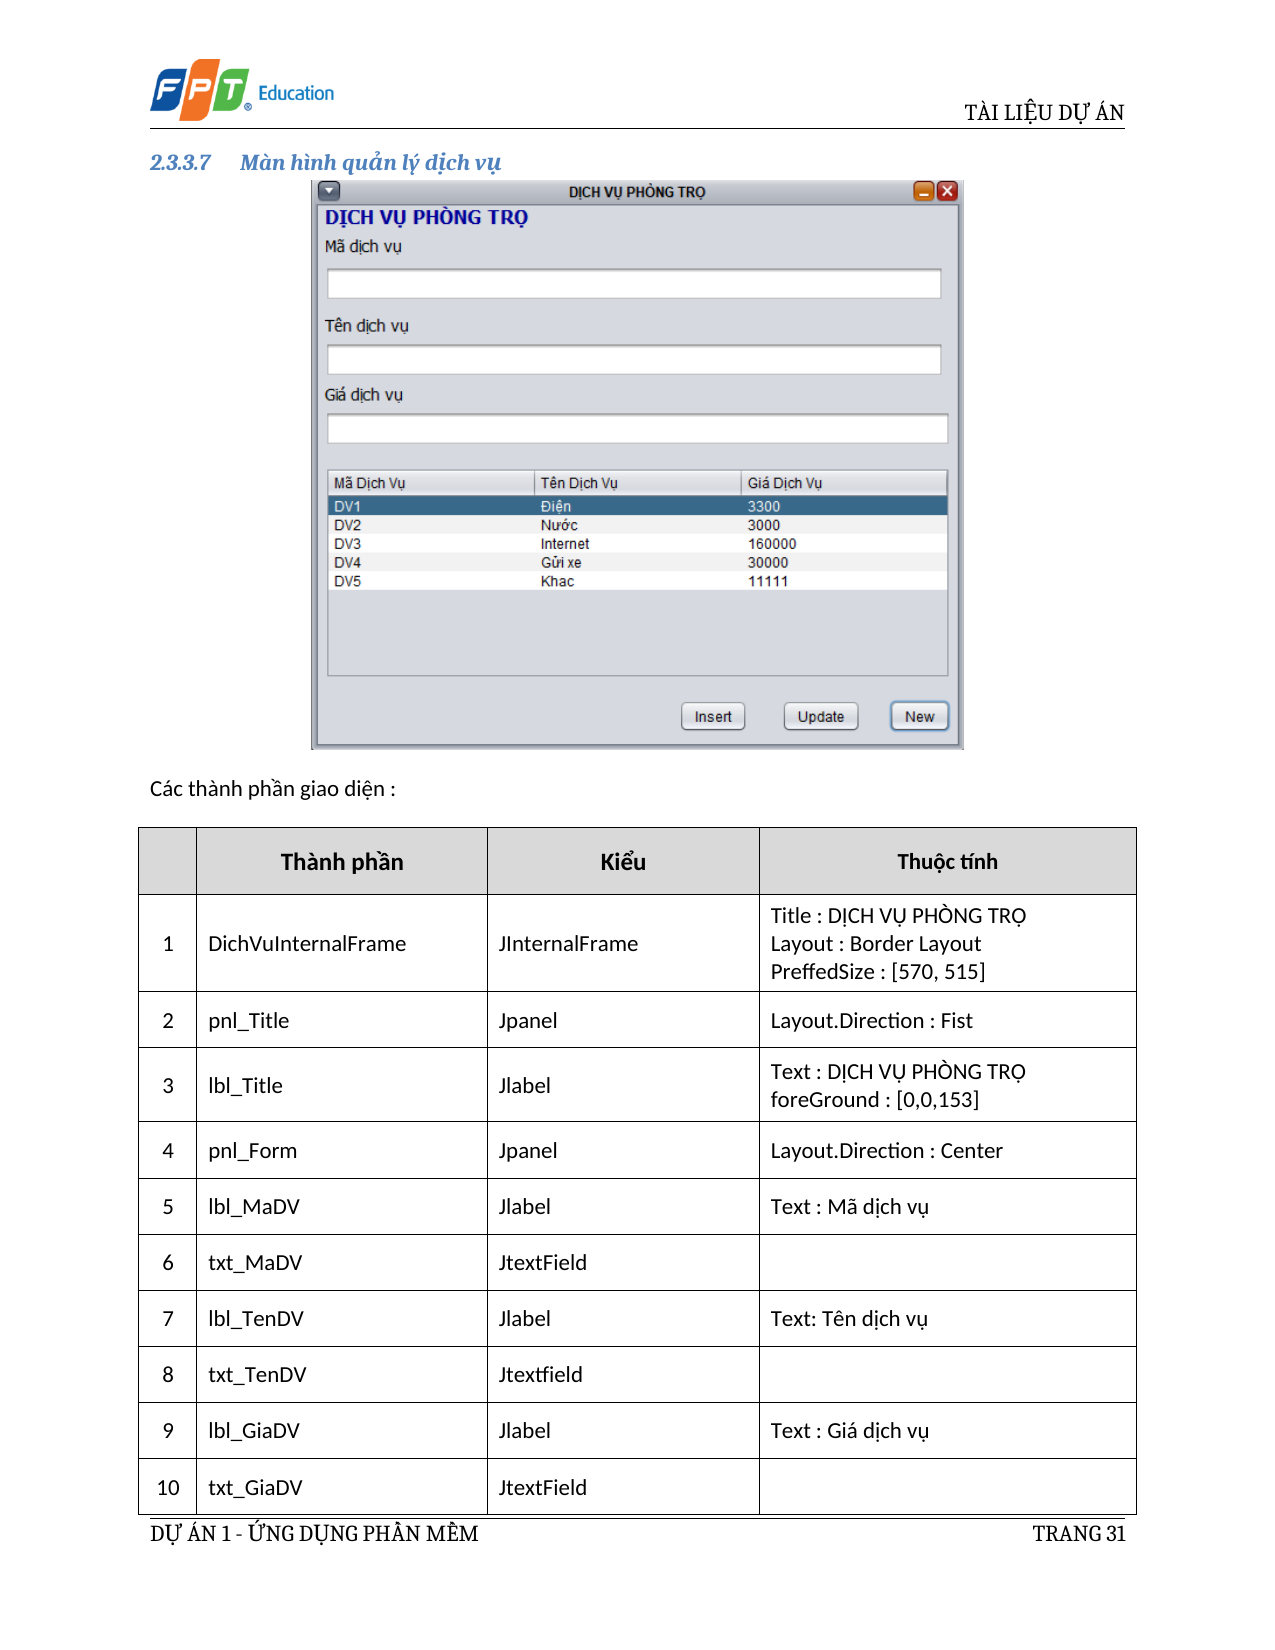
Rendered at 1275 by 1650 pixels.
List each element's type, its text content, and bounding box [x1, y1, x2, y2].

table_cell Title : DỊCH VỤ PHÒNG TRỌ Layout : Border Layout PreffedSize : [570, 515] [760, 895, 1136, 991]
table_cell lbl_GiaDV [197, 1403, 487, 1458]
table_header Thành phần [197, 828, 487, 894]
table_cell JInternalFrame [488, 895, 759, 991]
table_cell Jlabel [488, 1291, 759, 1346]
table_cell lbl_Title [197, 1048, 487, 1121]
table_cell Jlabel [488, 1179, 759, 1233]
table_cell JtextField [488, 1459, 759, 1514]
table_cell txt_MaDV [197, 1235, 487, 1290]
table_cell pnl_Title [197, 992, 487, 1047]
picture [150, 59, 336, 121]
table_cell JtextField [488, 1235, 759, 1290]
table_cell Layout.Direction : Center [760, 1122, 1136, 1177]
table_header Kiểu [488, 828, 759, 894]
table_cell 1 [139, 895, 196, 991]
table_cell Jlabel [488, 1403, 759, 1458]
table_header Thuộc tính [760, 828, 1136, 894]
table_cell Text : DỊCH VỤ PHÒNG TRỌ foreGround : [0,0,153] [760, 1048, 1136, 1121]
table_cell 4 [139, 1122, 196, 1177]
table_cell Text : Mã dịch vụ [760, 1179, 1136, 1233]
table_cell Layout.Direction : Fist [760, 992, 1136, 1047]
table_cell 7 [139, 1291, 196, 1346]
table_cell txt_TenDV [197, 1347, 487, 1402]
table_cell lbl_TenDV [197, 1291, 487, 1346]
table_cell [760, 1235, 1136, 1290]
table_cell 2 [139, 992, 196, 1047]
subtitle Màn hình quản lý dịch vụ [150, 150, 1125, 176]
picture [311, 180, 964, 750]
table_cell 10 [139, 1459, 196, 1514]
table_cell 3 [139, 1048, 196, 1121]
table_cell Text : Giá dịch vụ [760, 1403, 1136, 1458]
text Các thành phần giao diện : [150, 774, 1125, 802]
table_cell Text: Tên dịch vụ [760, 1291, 1136, 1346]
table_cell 5 [139, 1179, 196, 1233]
table_cell 9 [139, 1403, 196, 1458]
table_cell pnl_Form [197, 1122, 487, 1177]
table_cell lbl_MaDV [197, 1179, 487, 1233]
table_cell [760, 1459, 1136, 1514]
table_cell 6 [139, 1235, 196, 1290]
table_cell Jpanel [488, 1122, 759, 1177]
table_cell [760, 1347, 1136, 1402]
table_cell txt_GiaDV [197, 1459, 487, 1514]
table_cell Jlabel [488, 1048, 759, 1121]
table_cell DichVuInternalFrame [197, 895, 487, 991]
table_cell Jtextfield [488, 1347, 759, 1402]
table_cell 8 [139, 1347, 196, 1402]
table_header [139, 828, 196, 894]
table_cell Jpanel [488, 992, 759, 1047]
